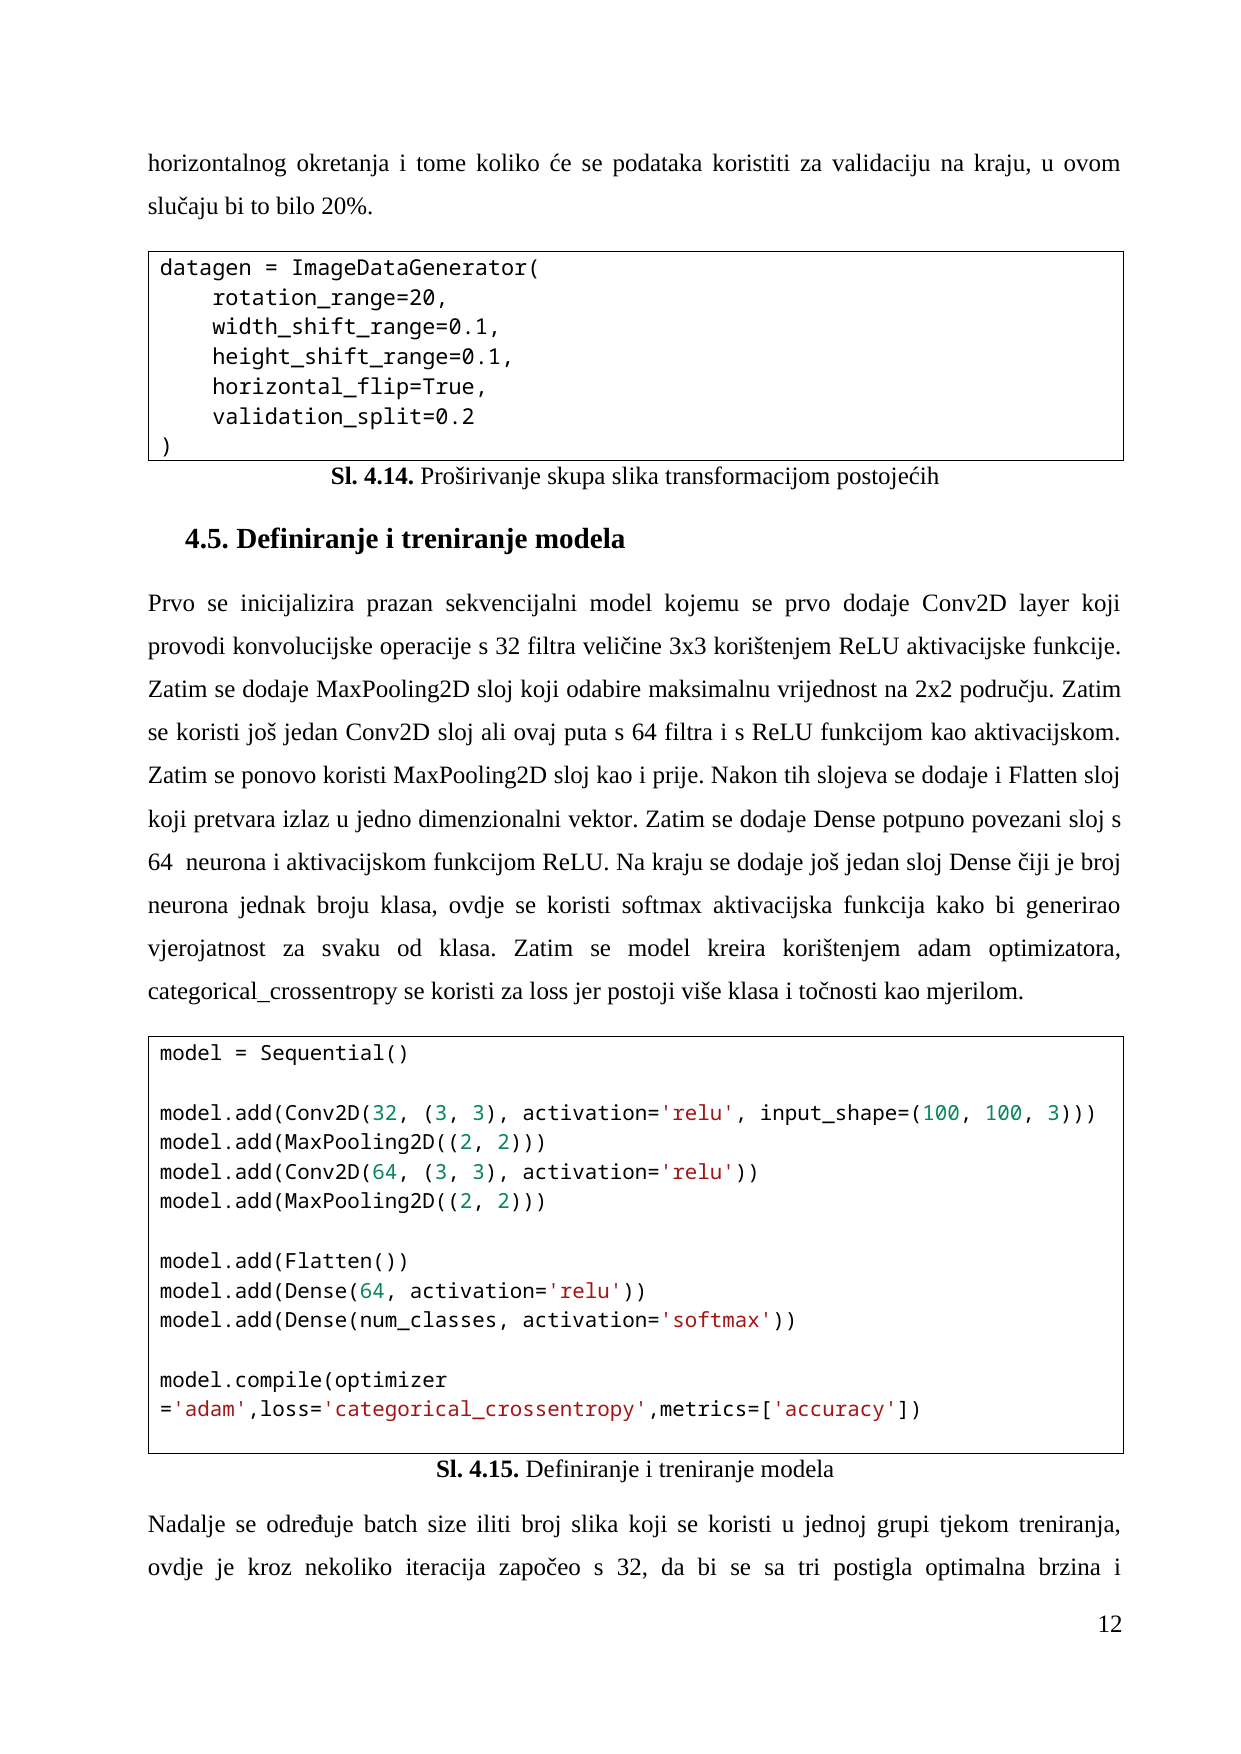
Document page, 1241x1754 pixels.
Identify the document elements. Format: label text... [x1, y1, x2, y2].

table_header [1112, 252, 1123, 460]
subtitle Definiranje i treniranje modela [185, 521, 1122, 554]
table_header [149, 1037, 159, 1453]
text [148, 148, 1122, 219]
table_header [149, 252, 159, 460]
text Prvo se inicijalizira prazan sekvencijalni model kojemu se prvo dodaje Conv2D layer koji provodi konvolucijske operacije s 32 filtra veličine 3x3 korištenjem ReLU aktivacijske funkcije. Zatim se dodaje MaxPooling2D sloj koji odabire maksimalnu vrijednost na 2x2 području. Zatim se koristi još jedan Conv2D sloj ali ovaj puta s 64 filtra i s ReLU funkcijom kao aktivacijskom. Zatim se ponovo koristi MaxPooling2D sloj kao i prije. Nakon tih slojeva se dodaje i Flatten sloj koji pretvara izlaz u jedno dimenzionalni vektor. Zatim se dodaje Dense potpuno povezani sloj s 64 neurona i aktivacijskom funkcijom ReLU. Na kraju se dodaje još jedan sloj Dense čiji je broj neurona jednak broju klasa, ovdje se koristi softmax aktivacijska funkcija kako bi generirao vjerojatnost za svaku od klasa. Zatim se model kreira korištenjem adam optimizatora, categorical_crossentropy se koristi za loss jer postoji više klasa i točnosti kao mjerilom. [148, 588, 1122, 1005]
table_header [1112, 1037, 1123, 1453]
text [148, 1509, 1122, 1581]
